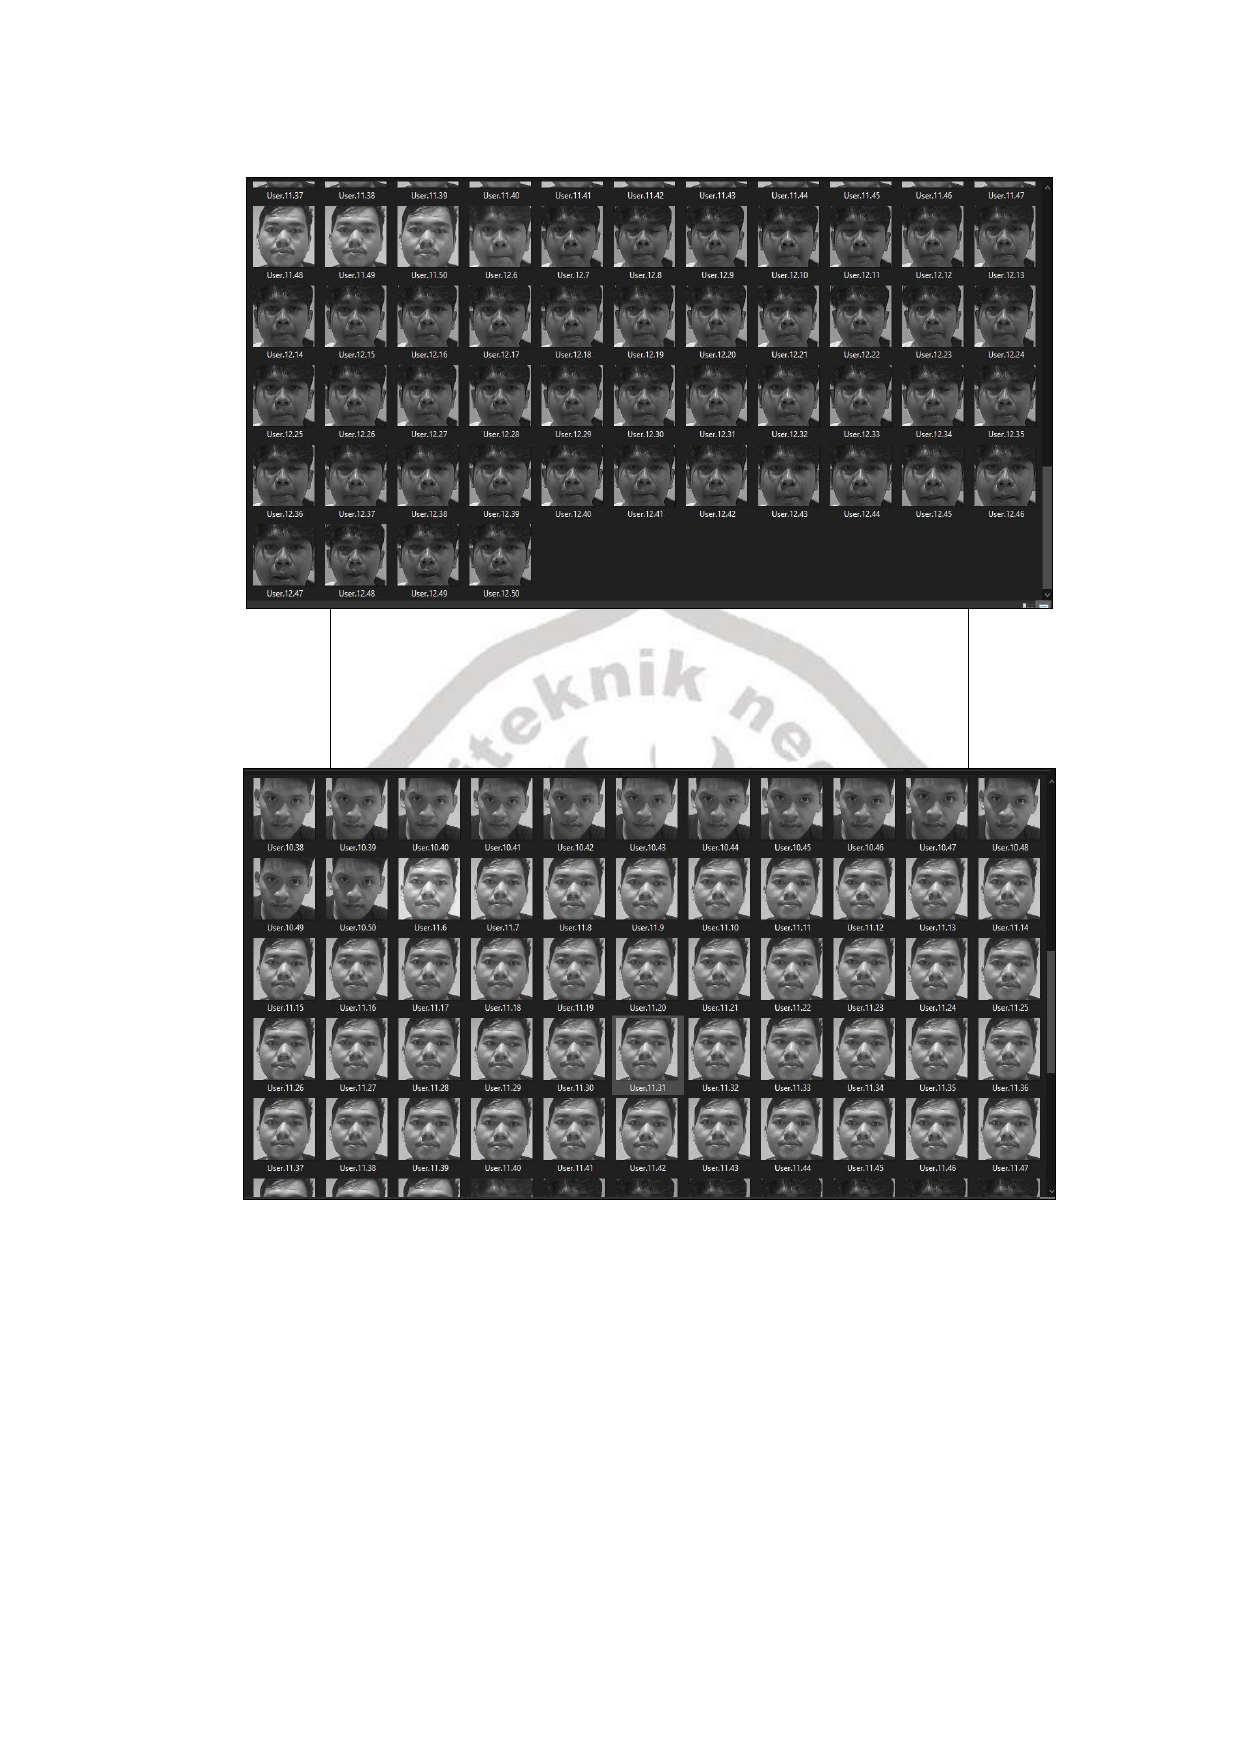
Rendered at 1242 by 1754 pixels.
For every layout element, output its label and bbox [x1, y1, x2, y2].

picture [244, 769, 1055, 1199]
picture [247, 178, 1052, 608]
picture [331, 609, 968, 768]
